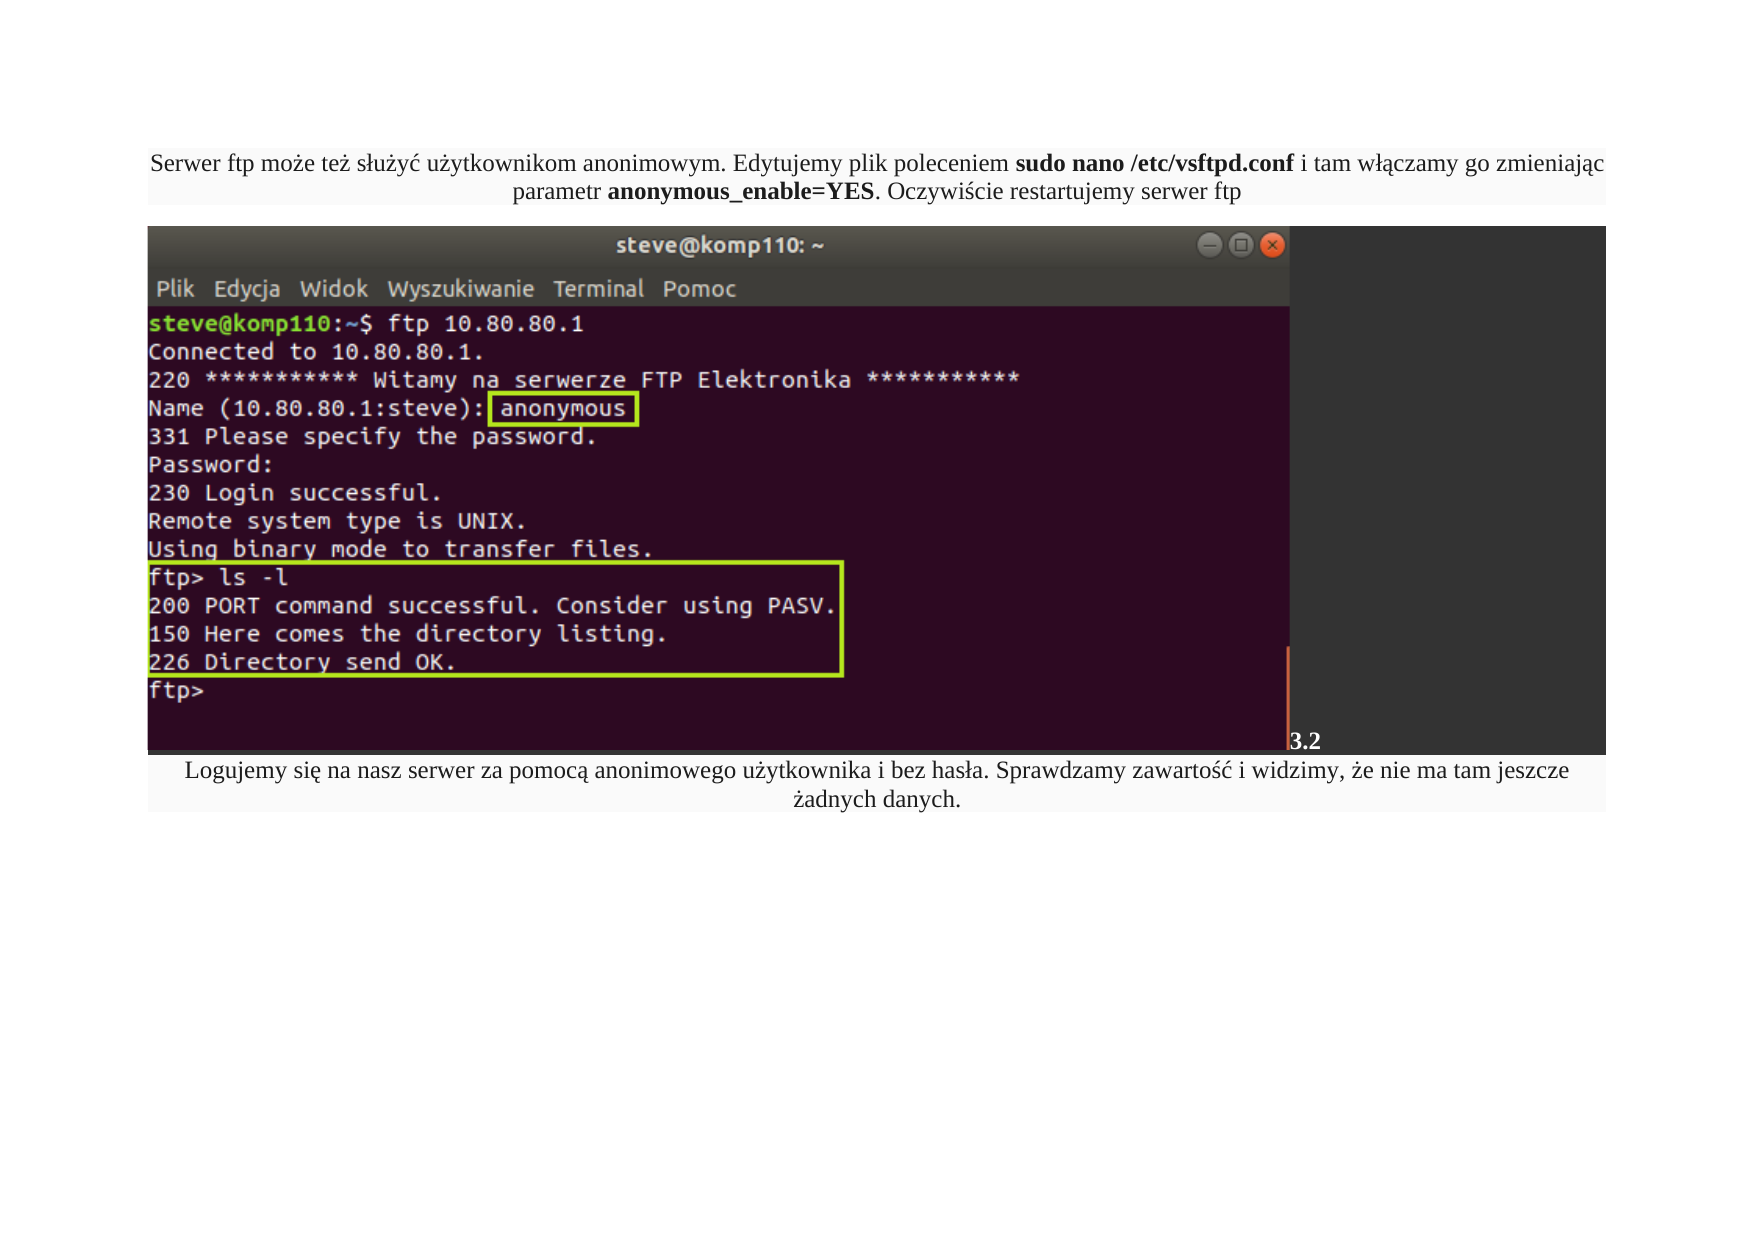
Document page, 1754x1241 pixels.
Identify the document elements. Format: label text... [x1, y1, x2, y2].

picture [147, 226, 1290, 750]
text Serwer ftp może też służyć użytkownikom anonimowym. Edytujemy plik poleceniem sudo nano /etc/vsftpd.conf i tam włączamy go zmieniając parametr anonymous_enable=YES. Oczywiście restartujemy serwer ftp [148, 148, 1606, 205]
text Logujemy się na nasz serwer za pomocą anonimowego użytkownika i bez hasła. Sprawdzamy zawartość i widzimy, że nie ma tam jeszcze żadnych danych. [148, 755, 1606, 812]
